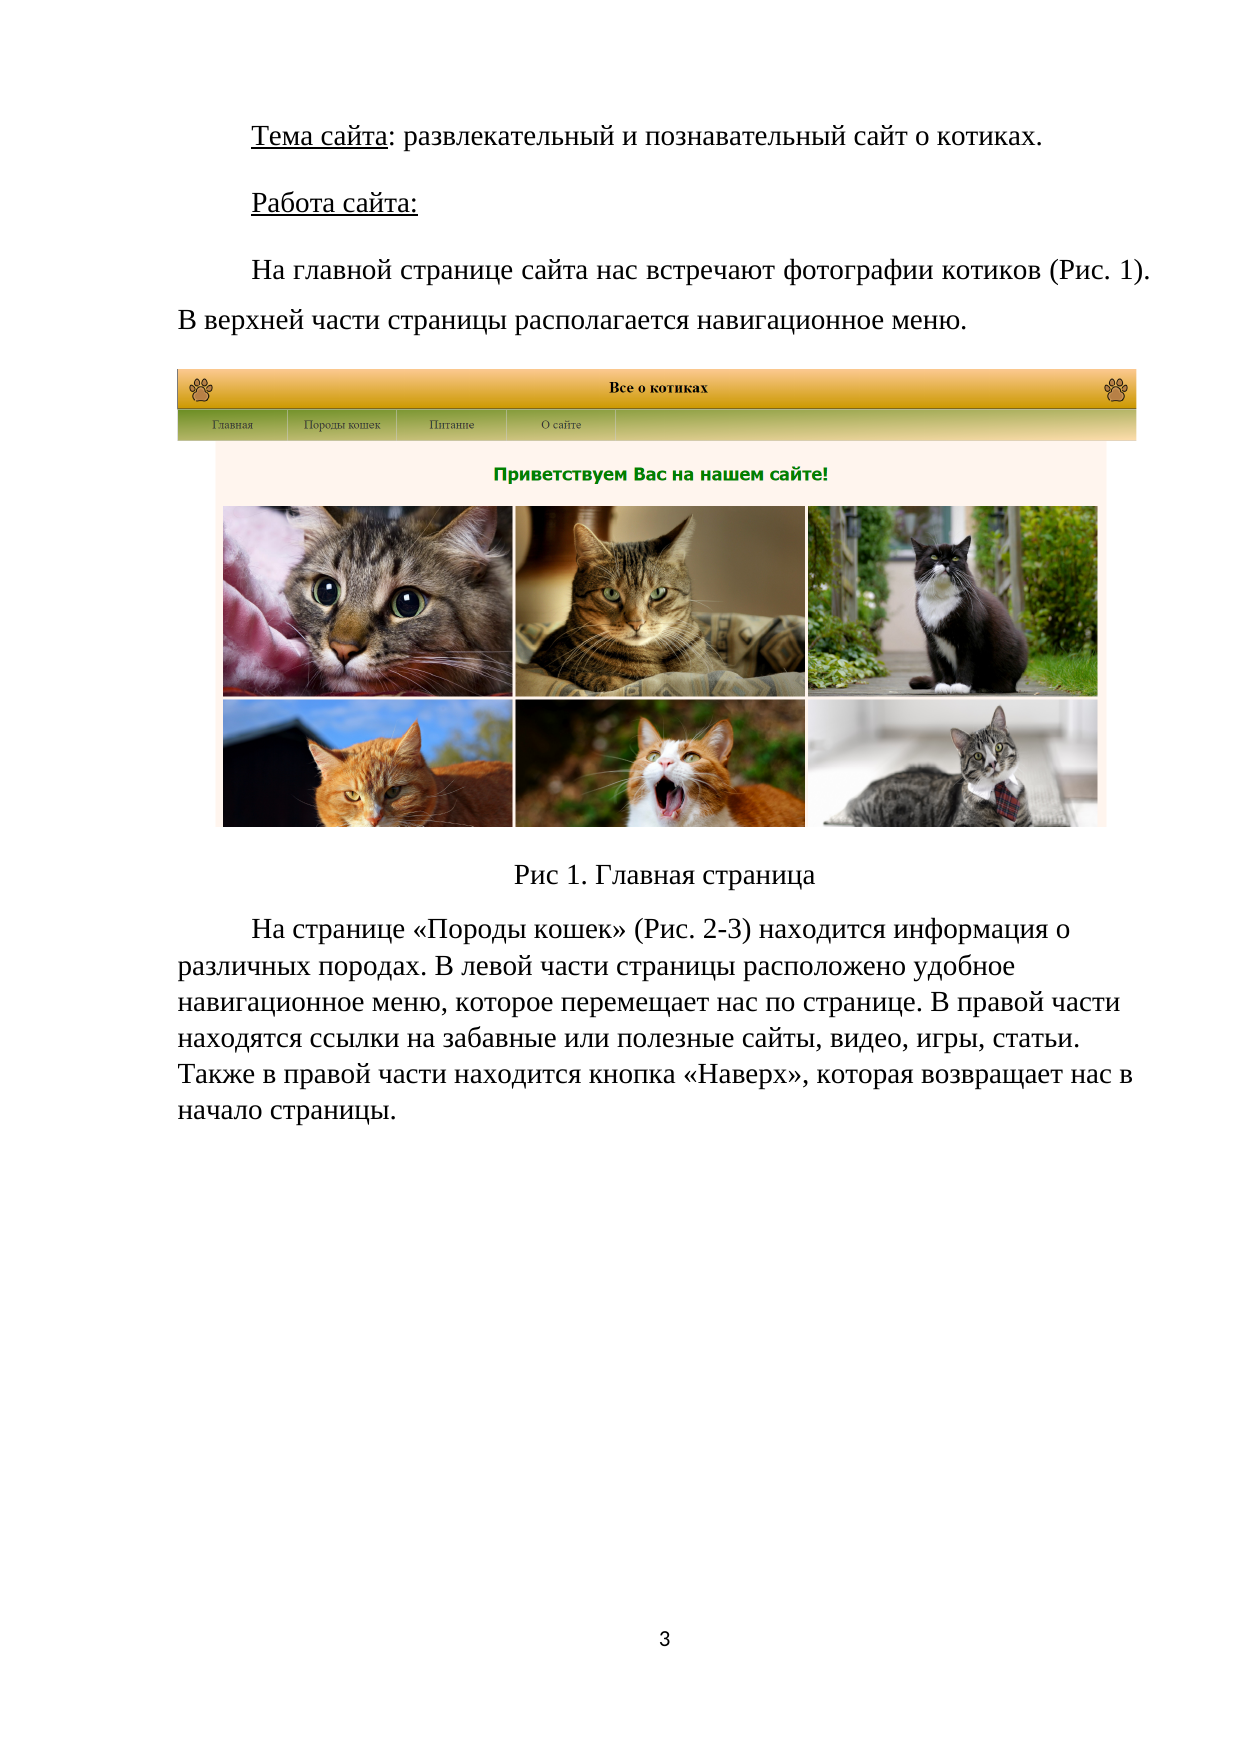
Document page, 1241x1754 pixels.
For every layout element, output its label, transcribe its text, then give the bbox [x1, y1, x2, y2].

text На странице «Породы кошек» (Рис. 2-3) находится информация о различных породах. В левой части страницы расположено удобное навигационное меню, которое перемещает нас по странице. В правой части находятся ссылки на забавные или полезные сайты, видео, игры, статьи. Также в правой части находится кнопка «Наверх», которая возвращает нас в начало страницы. [177, 912, 1152, 1126]
text Рис 1. Главная страница [177, 857, 1152, 891]
text Тема сайта: развлекательный и познавательный сайт о котиках. [177, 118, 1152, 152]
text Работа сайта: [177, 185, 1152, 219]
text На главной странице сайта нас встречают фотографии котиков (Рис. 1). В верхней части страницы располагается навигационное меню. [177, 252, 1152, 336]
picture [177, 369, 1137, 827]
